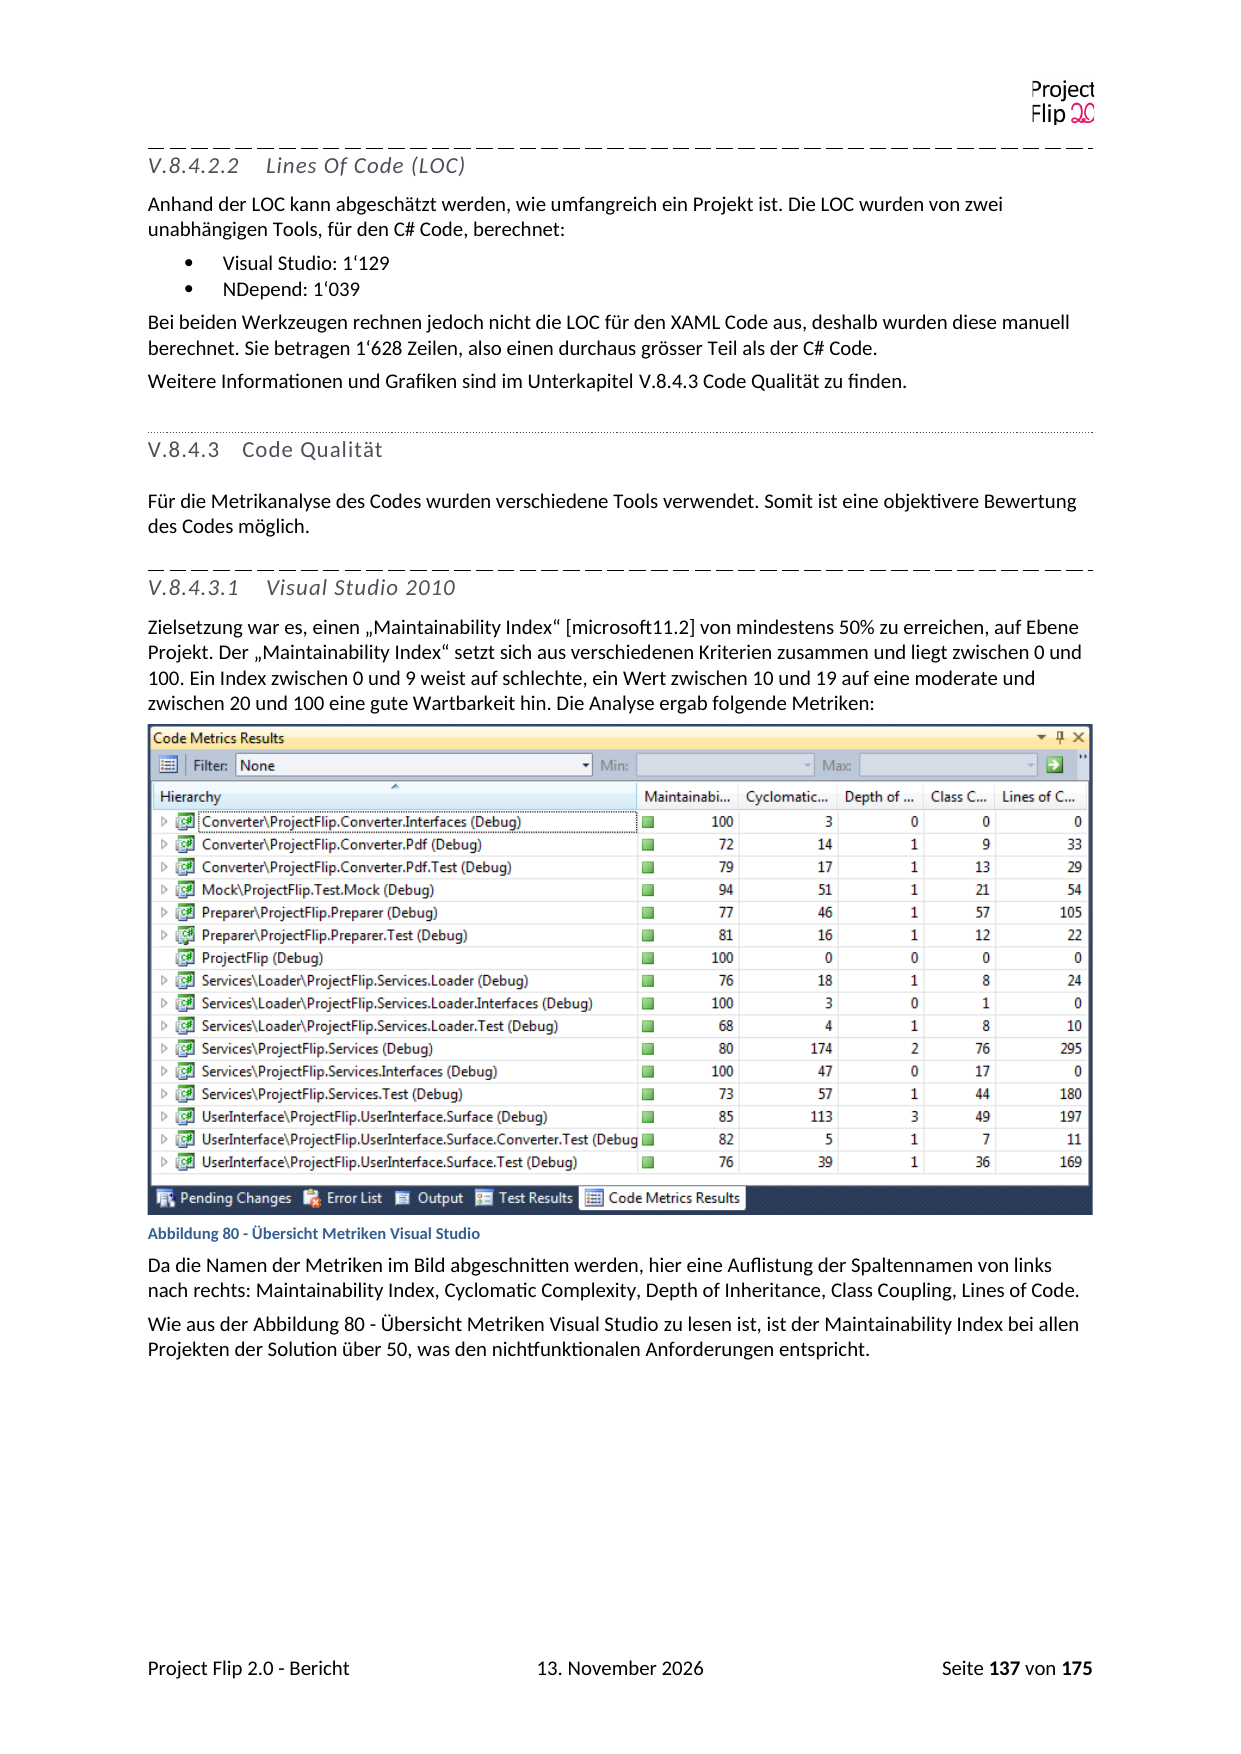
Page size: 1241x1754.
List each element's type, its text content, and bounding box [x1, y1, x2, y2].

subtitle Visual Studio 2010 [148, 570, 1093, 602]
text Da die Namen der Metriken im Bild abgeschnitten werden, hier eine Auflistung der Spaltennamen von links nach rechts: Maintainability Index, Cyclomatic Complexity, Depth of Inheritance, Class Coupling, Lines of Code. [148, 1252, 1093, 1303]
subtitle Lines Of Code (LOC) [148, 148, 1093, 179]
text Wie aus der Abbildung 80 - Übersicht Metriken Visual Studio zu lesen ist, ist der Maintainability Index bei allen Projekten der Solution über 50, was den nichtfunktionalen Anforderungen entspricht. [148, 1311, 1093, 1362]
list NDepend: 1‘039 [185, 276, 1093, 301]
text Abbildung - Übersicht Metriken Visual Studio [148, 1223, 1093, 1244]
text Zielsetzung war es, einen „Maintainability Index“ [microsoft11.2] von mindestens 50% zu erreichen, auf Ebene Projekt. Der „Maintainability Index“ setzt sich aus verschiedenen Kriterien zusammen und liegt zwischen 0 und 100. Ein Index zwischen 0 und 9 weist auf schlechte, ein Wert zwischen 10 und 19 auf eine moderate und zwischen 20 und 100 eine gute Wartbarkeit hin. Die Analyse ergab folgende Metriken: [148, 614, 1093, 716]
picture [1081, 79, 1097, 124]
subtitle Code Qualität [148, 432, 1093, 463]
list Visual Studio: 1‘129 [185, 250, 1093, 276]
text Anhand der LOC kann abgeschätzt werden, wie umfangreich ein Projekt ist. Die LOC wurden von zwei unabhängigen Tools, für den C# Code, berechnet: [148, 191, 1093, 242]
text Bei beiden Werkzeugen rechnen jedoch nicht die LOC für den XAML Code aus, deshalb wurden diese manuell berechnet. Sie betragen 1‘628 Zeilen, also einen durchaus grösser Teil als der C# Code. [148, 309, 1093, 360]
picture [147, 724, 1093, 1215]
text Weitere Informationen und Grafiken sind im Unterkapitel V.8.4.3 Code Qualität zu finden. [148, 369, 1093, 394]
text Für die Metrikanalyse des Codes wurden verschiedene Tools verwendet. Somit ist eine objektivere Bewertung des Codes möglich. [148, 488, 1093, 539]
